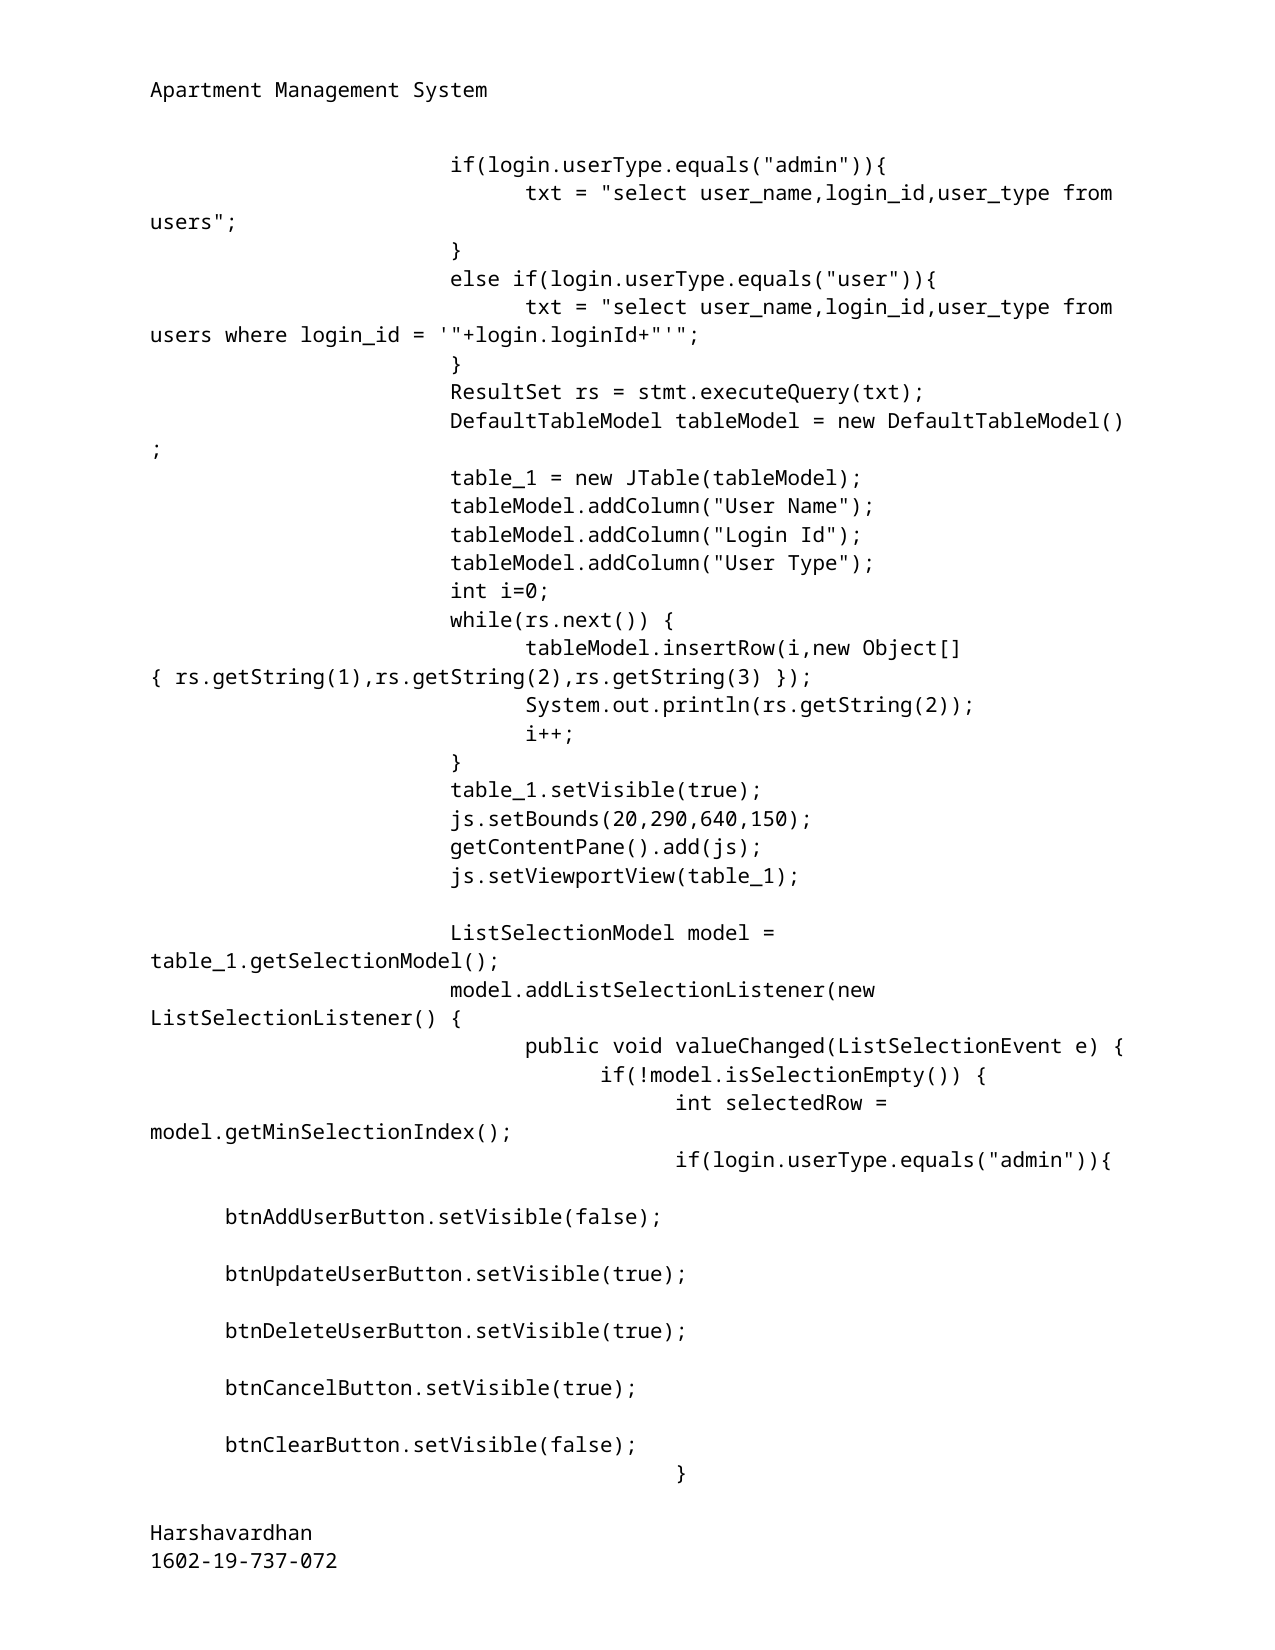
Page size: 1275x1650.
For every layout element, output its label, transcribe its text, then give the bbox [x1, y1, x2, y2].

text getContentPane().add(js); [150, 832, 1125, 861]
text tableModel.addColumn("Login Id"); [150, 520, 1125, 548]
text tableModel.insertRow(i,new Object[] { rs.getString(1),rs.getString(2),rs.getString(3) }); [150, 633, 1125, 690]
text if(login.userType.equals("admin")){ [150, 1145, 1125, 1174]
text js.setBounds(20,290,640,150); [150, 804, 1125, 832]
text ListSelectionModel model = table_1.getSelectionModel(); [150, 918, 1125, 975]
text while(rs.next()) { [150, 605, 1125, 633]
text System.out.println(rs.getString(2)); [150, 690, 1125, 719]
text i++; [150, 719, 1125, 747]
text btnCancelButton.setVisible(true); [150, 1344, 1125, 1401]
text else if(login.userType.equals("user")){ [150, 264, 1125, 292]
text } [150, 349, 1125, 377]
text tableModel.addColumn("User Type"); [150, 548, 1125, 577]
text } [150, 1458, 1125, 1487]
text btnDeleteUserButton.setVisible(true); [150, 1287, 1125, 1344]
text int i=0; [150, 577, 1125, 605]
text public void valueChanged(ListSelectionEvent e) { [150, 1032, 1125, 1060]
text if(!model.isSelectionEmpty()) { [150, 1060, 1125, 1088]
text table_1 = new JTable(tableModel); [150, 463, 1125, 491]
text ResultSet rs = stmt.executeQuery(txt); [150, 377, 1125, 406]
text btnClearButton.setVisible(false); [150, 1401, 1125, 1458]
text model.addListSelectionListener(new ListSelectionListener() { [150, 975, 1125, 1032]
text btnUpdateUserButton.setVisible(true); [150, 1231, 1125, 1287]
text if(login.userType.equals("admin")){ [150, 150, 1125, 178]
text tableModel.addColumn("User Name"); [150, 491, 1125, 520]
text txt = "select user_name,login_id,user_type from users"; [150, 178, 1125, 235]
text table_1.setVisible(true); [150, 776, 1125, 804]
text js.setViewportView(table_1); [150, 861, 1125, 889]
text int selectedRow = model.getMinSelectionIndex(); [150, 1088, 1125, 1145]
text } [150, 747, 1125, 776]
text txt = "select user_name,login_id,user_type from users where login_id = '"+login.loginId+"'"; [150, 292, 1125, 349]
text DefaultTableModel tableModel = new DefaultTableModel() ; [150, 406, 1125, 463]
text btnAddUserButton.setVisible(false); [150, 1174, 1125, 1231]
text } [150, 235, 1125, 264]
